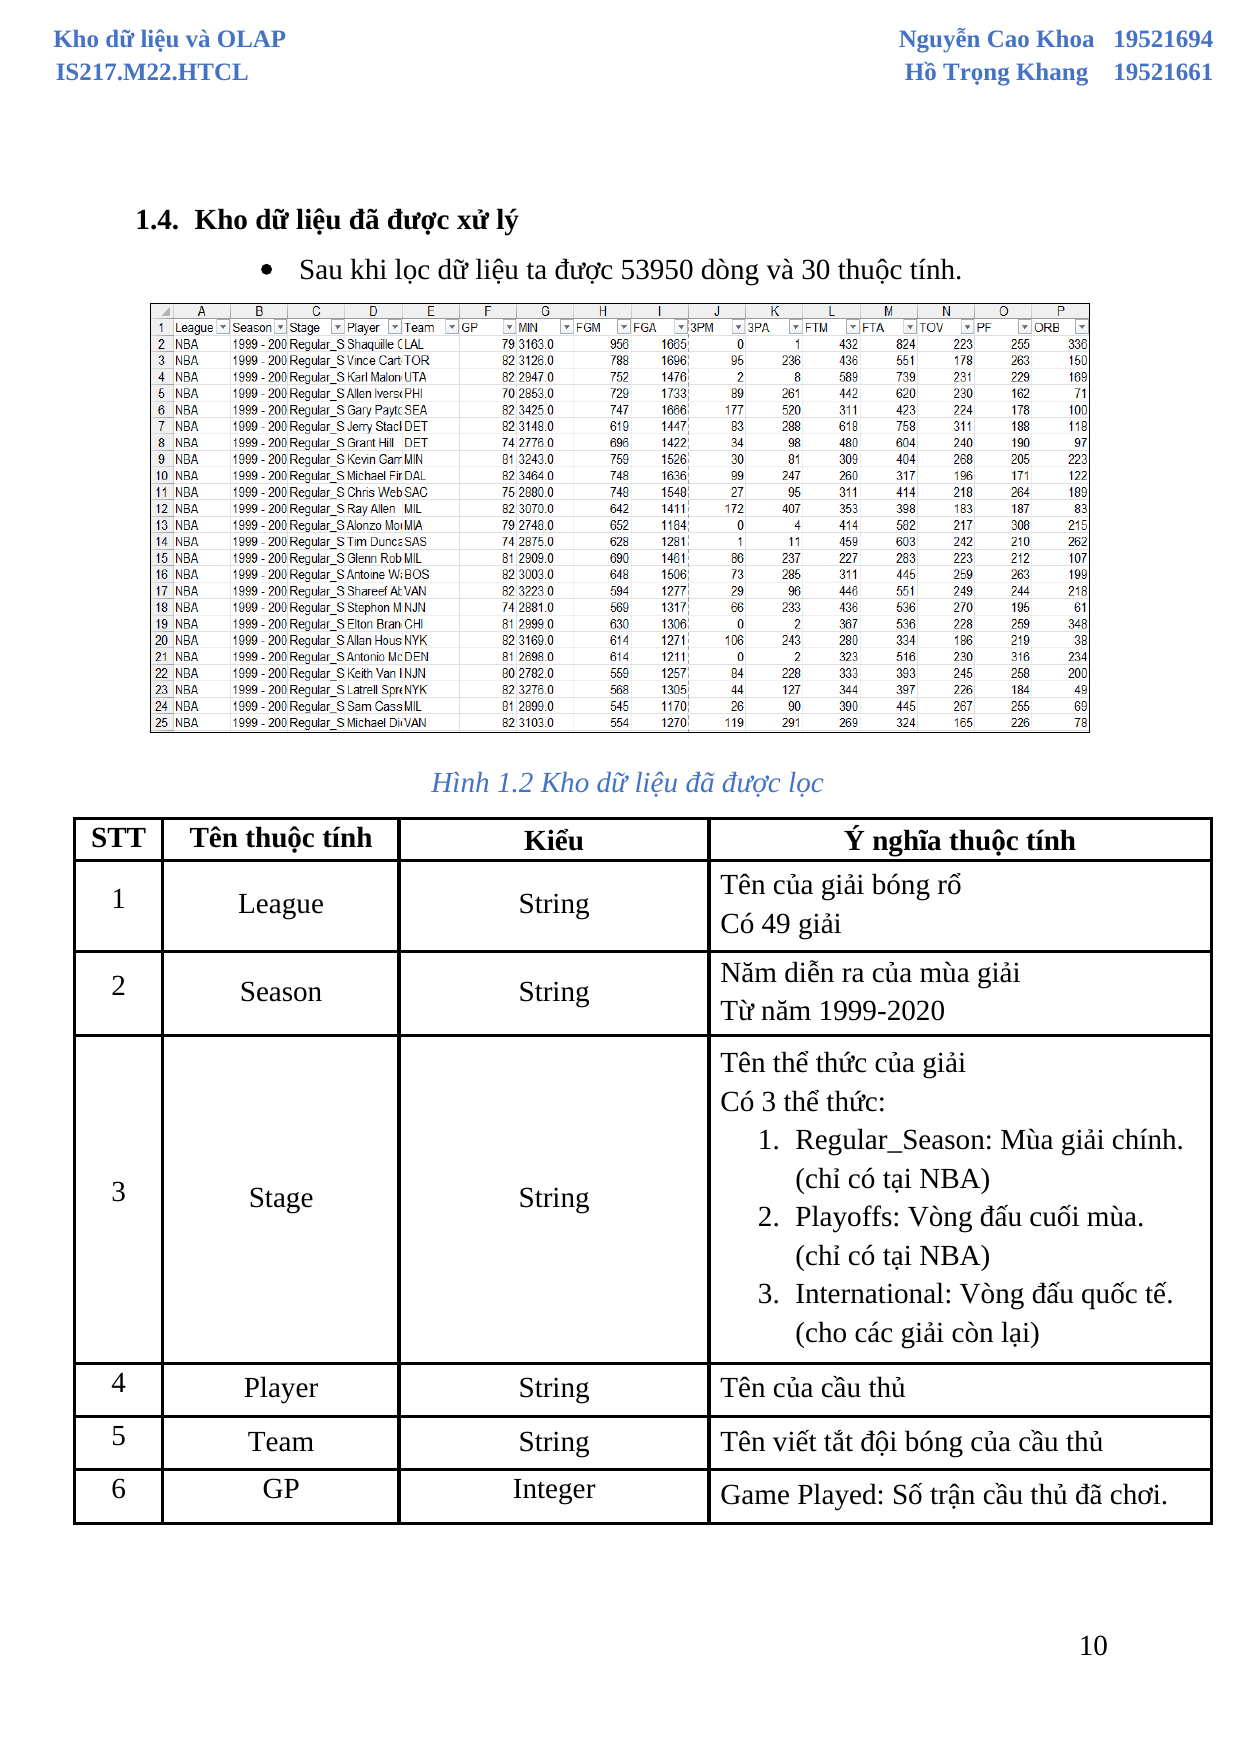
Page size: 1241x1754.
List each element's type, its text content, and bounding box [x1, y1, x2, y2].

table_cell Tên của giải bóng rổ Có 49 giải [711, 862, 1210, 949]
picture [151, 304, 1089, 732]
table_cell Player [164, 1365, 397, 1415]
table_cell 4 [76, 1365, 161, 1415]
table_cell Integer [401, 1471, 707, 1522]
list Kho dữ liệu đã được xử lý [135, 202, 1107, 235]
table_header Kiểu [401, 820, 707, 859]
table_header Ý nghĩa thuộc tính [711, 820, 1210, 859]
table_cell Team [164, 1418, 397, 1468]
table_cell String [401, 1365, 707, 1415]
table_cell 5 [76, 1418, 161, 1468]
table_cell 1 [76, 862, 161, 949]
table_cell String [401, 1418, 707, 1468]
table_cell Game Played: Số trận cầu thủ đã chơi. [711, 1471, 1210, 1522]
table_cell Năm diễn ra của mùa giải Từ năm 1999-2020 [711, 953, 1210, 1034]
table_cell Tên viết tắt đội bóng của cầu thủ [711, 1418, 1210, 1468]
table_cell Stage [164, 1037, 397, 1362]
table_cell String [401, 1037, 707, 1362]
list Sau khi lọc dữ liệu ta được 53950 dòng và 30 thuộc tính. [261, 252, 1107, 286]
table_cell String [401, 953, 707, 1034]
table_cell Tên của cầu thủ [711, 1365, 1210, 1415]
table_cell String [401, 862, 707, 949]
table_cell Season [164, 953, 397, 1034]
table_cell GP [164, 1471, 397, 1522]
text Hình 1.2 Kho dữ liệu đã được lọc [150, 765, 1107, 799]
table_cell League [164, 862, 397, 949]
table_cell 3 [76, 1037, 161, 1362]
table_header STT [76, 820, 161, 859]
table_cell Tên thể thức của giải Có 3 thể thức: Regular_Season: Mùa giải chính. (chỉ có tại NBA) Playoffs: Vòng đấu cuối mùa. (chỉ có tại NBA) International: Vòng đấu quốc tế. (cho các giải còn lại) [711, 1037, 1210, 1362]
table_header Tên thuộc tính [164, 820, 397, 859]
table_cell 2 [76, 953, 161, 1034]
table_cell 6 [76, 1471, 161, 1522]
